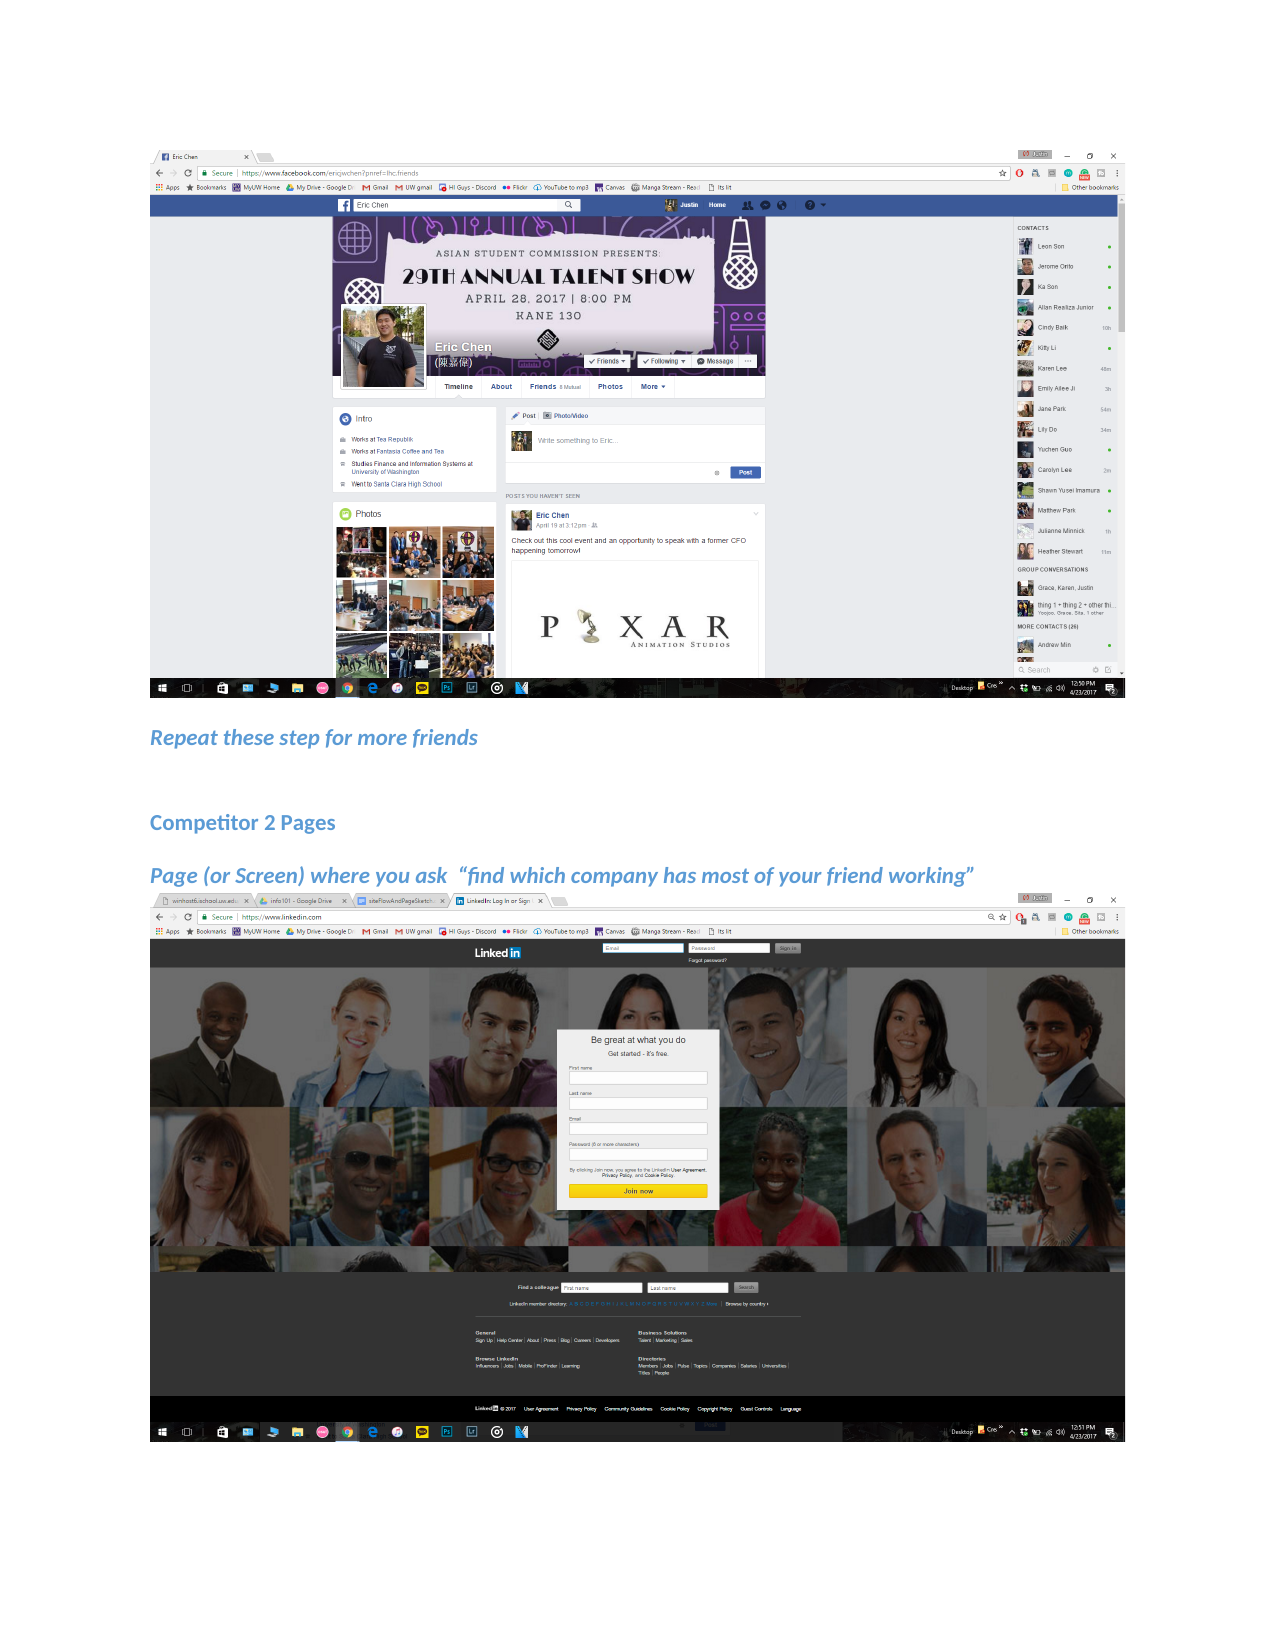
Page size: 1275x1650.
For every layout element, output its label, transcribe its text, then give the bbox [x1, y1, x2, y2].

subtitle Repeat these step for more friends [150, 723, 1125, 751]
picture [150, 893, 1125, 1442]
subtitle Page (or Screen) where you ask “find which company has most of your friend working” [150, 861, 1125, 889]
picture [150, 150, 1125, 698]
subtitle Competitor 2 Pages [150, 808, 1125, 836]
